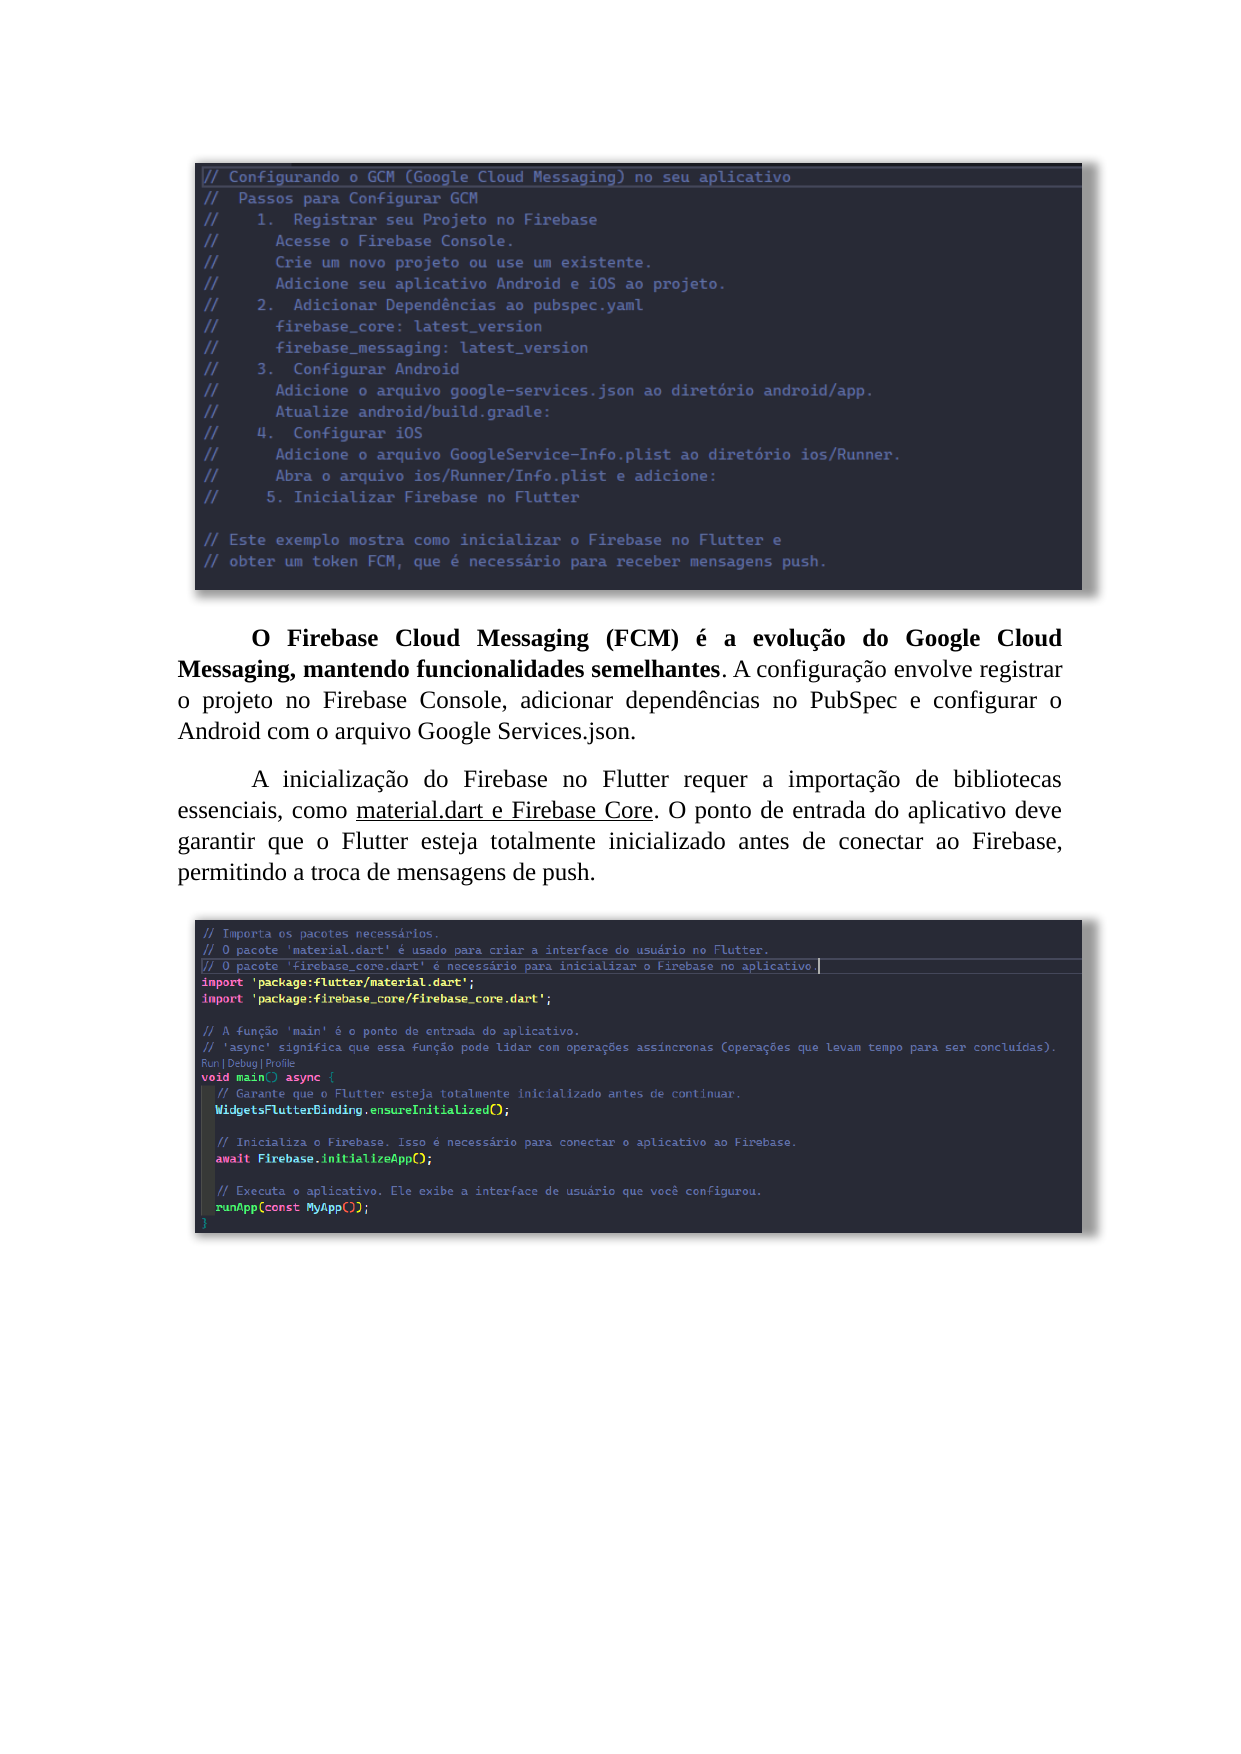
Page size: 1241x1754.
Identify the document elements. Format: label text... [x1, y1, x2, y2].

picture [195, 163, 1082, 590]
text A inicialização do Firebase no Flutter requer a importação de bibliotecas essenciais, como material.dart e Firebase Core. O ponto de entrada do aplicativo deve garantir que o Flutter esteja totalmente inicializado antes de conectar ao Firebase, permitindo a troca de mensagens de push. [177, 764, 1063, 886]
picture [195, 920, 1082, 1233]
text O Firebase Cloud Messaging (FCM) é a evolução do Google Cloud Messaging, mantendo funcionalidades semelhantes. A configuração envolve registrar o projeto no Firebase Console, adicionar dependências no PubSpec e configurar o Android com o arquivo Google Services.json. [177, 623, 1063, 745]
